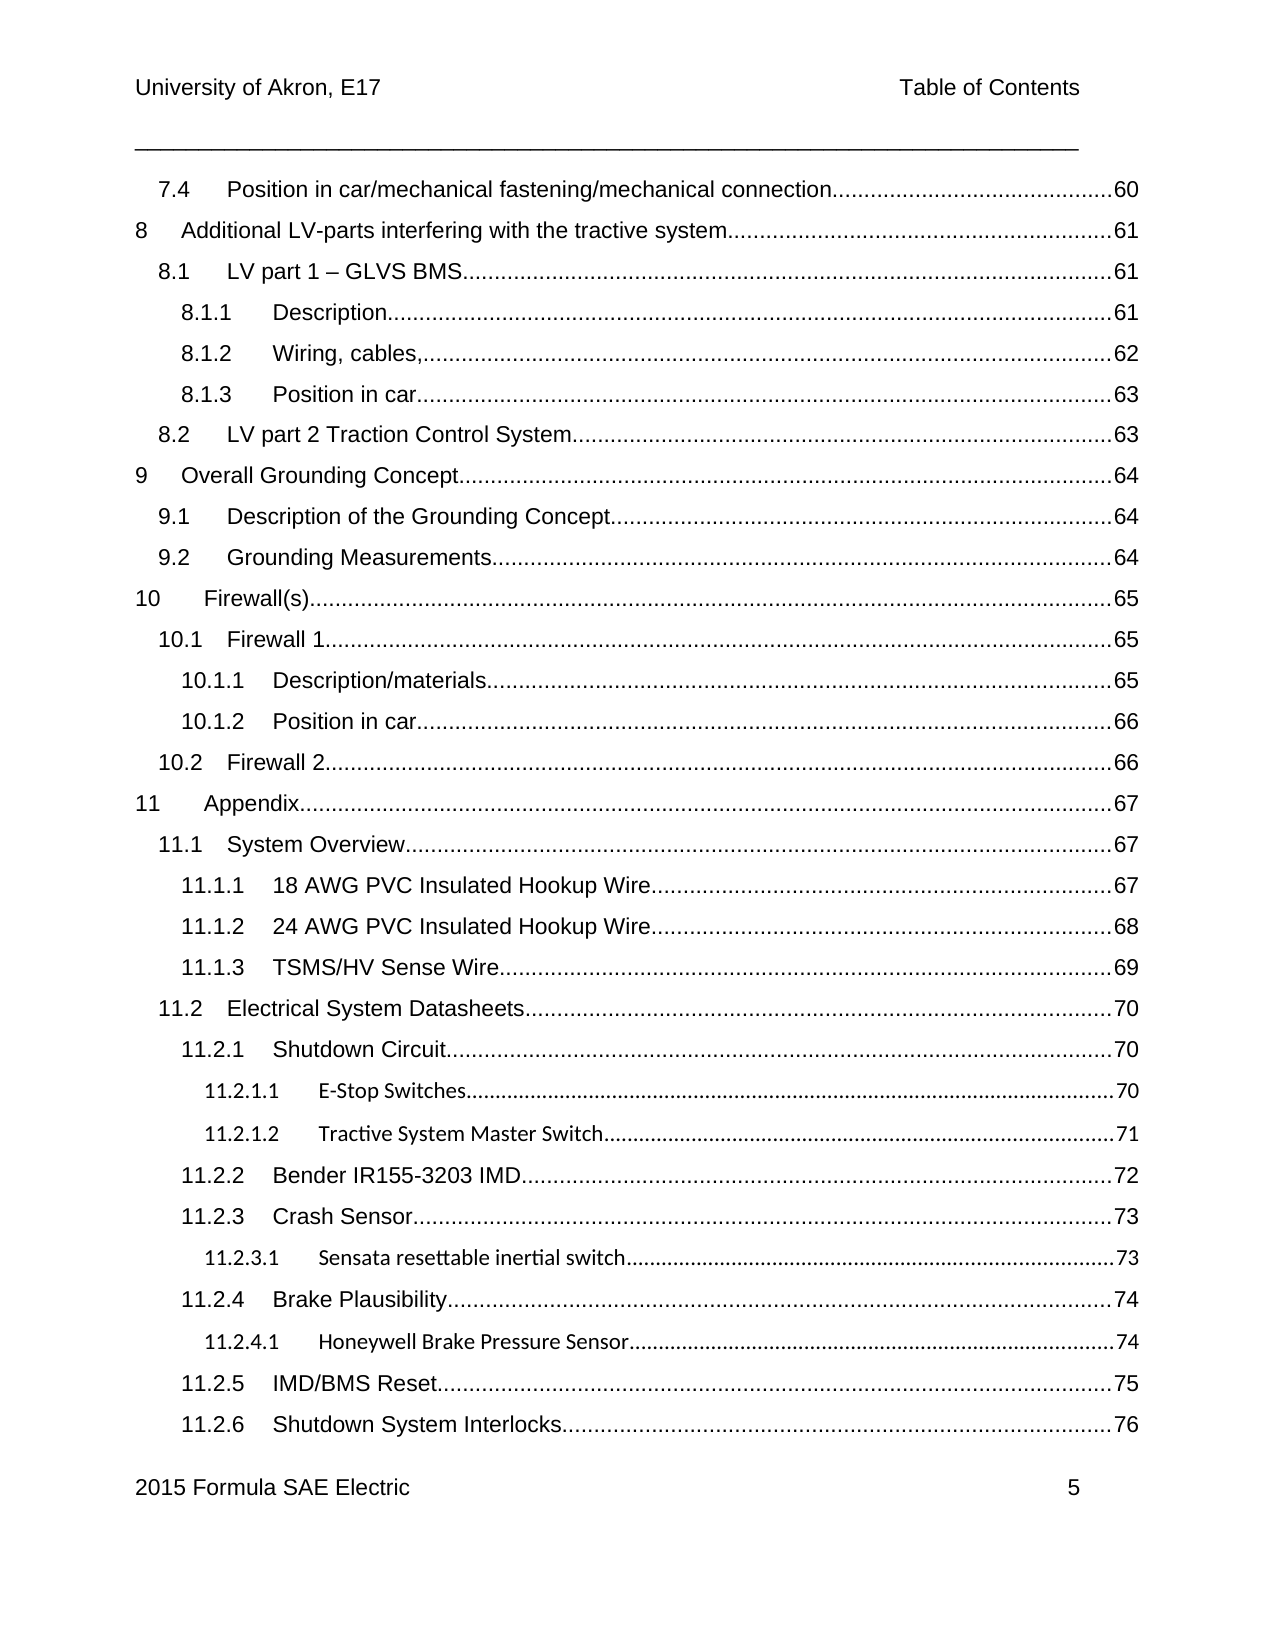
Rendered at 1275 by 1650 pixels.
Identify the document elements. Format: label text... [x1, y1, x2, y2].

text 11 Appendix 67 [135, 790, 1140, 816]
text 11.2.5 IMD/BMS Reset 75 [181, 1370, 1140, 1396]
text 11.2 Electrical System Datasheets 70 [158, 994, 1140, 1021]
text 9.1 Description of the Grounding Concept 64 [158, 503, 1140, 530]
text 8.1 LV part 1 – GLVS BMS 61 [158, 258, 1140, 284]
text 9 Overall Grounding Concept 64 [135, 462, 1140, 489]
text 8.1.1 Description 61 [181, 299, 1140, 325]
text 10.1.1 Description/materials 65 [181, 667, 1140, 693]
text 11.2.1.1 E-Stop Switches 70 [204, 1076, 1140, 1104]
text 8.2 LV part 2 Traction Control System 63 [158, 421, 1140, 448]
text 7.4 Position in car/mechanical fastening/mechanical connection 60 [158, 176, 1140, 202]
text 8.1.2 Wiring, cables, 62 [181, 339, 1140, 366]
text 11.2.4 Brake Plausibility 74 [181, 1286, 1140, 1312]
text 11.1 System Overview 67 [158, 831, 1140, 857]
text 11.2.3 Crash Sensor 73 [181, 1203, 1140, 1229]
text 11.2.1 Shutdown Circuit 70 [181, 1036, 1140, 1062]
text 11.1.1 18 AWG PVC Insulated Hookup Wire 67 [181, 872, 1140, 898]
text 10.2 Firewall 2 66 [158, 749, 1140, 775]
text 8.1.3 Position in car 63 [181, 381, 1140, 407]
text 11.2.1.2 Tractive System Master Switch 71 [204, 1119, 1140, 1147]
text 11.2.3.1 Sensata resettable inertial switch 73 [204, 1243, 1140, 1272]
text 8 Additional LV-parts interfering with the tractive system 61 [135, 217, 1140, 243]
text 11.2.4.1 Honeywell Brake Pressure Sensor 74 [204, 1327, 1140, 1355]
text 9.2 Grounding Measurements 64 [158, 544, 1140, 571]
text 11.1.3 TSMS/HV Sense Wire 69 [181, 954, 1140, 980]
text 10.1 Firewall 1 65 [158, 626, 1140, 652]
text 11.2.6 Shutdown System Interlocks 76 [181, 1411, 1140, 1437]
text 10 Firewall(s) 65 [135, 585, 1140, 612]
text 10.1.2 Position in car 66 [181, 708, 1140, 734]
text 11.1.2 24 AWG PVC Insulated Hookup Wire 68 [181, 913, 1140, 939]
text 11.2.2 Bender IR155-3203 IMD 72 [181, 1162, 1140, 1188]
